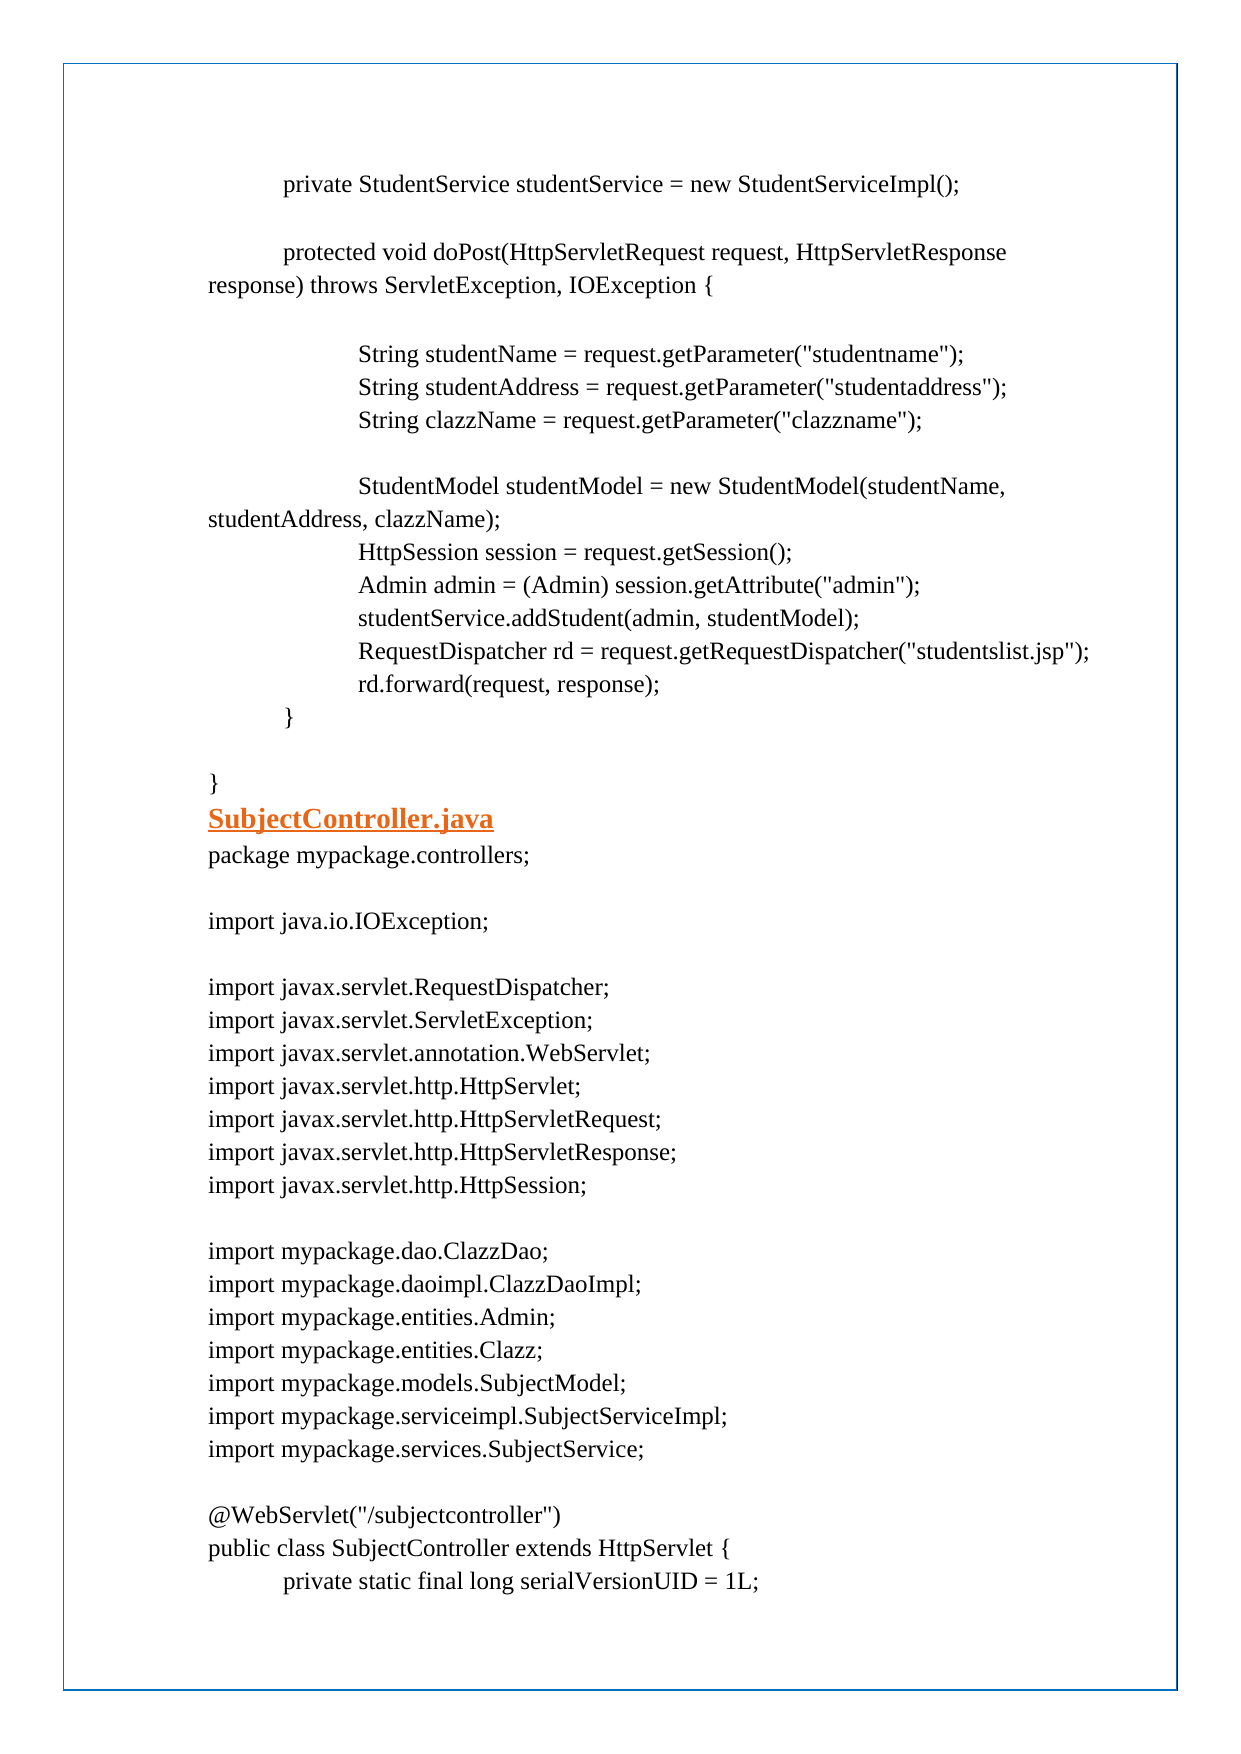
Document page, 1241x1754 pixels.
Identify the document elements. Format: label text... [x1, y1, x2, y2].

list HttpSession session = request.getSession(); [208, 537, 1106, 566]
list import mypackage.serviceimpl.SubjectServiceImpl; [208, 1401, 1106, 1430]
list @WebServlet("/subjectcontroller") [208, 1500, 1106, 1529]
list } [208, 702, 1106, 731]
list } [208, 768, 1106, 797]
list import javax.servlet.ServletException; [208, 1005, 1106, 1034]
list import javax.servlet.http.HttpServlet; [208, 1071, 1106, 1100]
list import javax.servlet.annotation.WebServlet; [208, 1038, 1106, 1067]
list RequestDispatcher rd = request.getRequestDispatcher("studentslist.jsp"); [208, 636, 1106, 665]
list import mypackage.entities.Clazz; [208, 1335, 1106, 1364]
list import mypackage.dao.ClazzDao; [208, 1236, 1106, 1265]
list studentService.addStudent(admin, studentModel); [208, 603, 1106, 632]
list public class SubjectController extends HttpServlet { [208, 1533, 1106, 1562]
list protected void doPost(HttpServletRequest request, HttpServletResponse response) throws ServletException, IOException { [208, 237, 1106, 299]
list import javax.servlet.http.HttpSession; [208, 1170, 1106, 1199]
list private static final long serialVersionUID = 1L; [208, 1566, 1106, 1595]
list rd.forward(request, response); [208, 669, 1106, 698]
list import javax.servlet.http.HttpServletResponse; [208, 1137, 1106, 1166]
list import mypackage.daoimpl.ClazzDaoImpl; [208, 1269, 1106, 1298]
list SubjectController.java [208, 801, 1106, 835]
list import mypackage.entities.Admin; [208, 1302, 1106, 1331]
list package mypackage.controllers; [208, 840, 1106, 868]
list Admin admin = (Admin) session.getAttribute("admin"); [208, 570, 1106, 599]
list import mypackage.services.SubjectService; [208, 1434, 1106, 1463]
list import java.io.IOException; [208, 906, 1106, 934]
list String studentName = request.getParameter("studentname"); [208, 339, 1106, 368]
list import javax.servlet.http.HttpServletRequest; [208, 1104, 1106, 1133]
list import javax.servlet.RequestDispatcher; [208, 972, 1106, 1001]
list import mypackage.models.SubjectModel; [208, 1368, 1106, 1397]
list StudentModel studentModel = new StudentModel(studentName, studentAddress, clazzName); [208, 471, 1106, 533]
list String studentAddress = request.getParameter("studentaddress"); [208, 372, 1106, 401]
list String clazzName = request.getParameter("clazzname"); [208, 405, 1106, 434]
list private StudentService studentService = new StudentServiceImpl(); [208, 169, 1106, 198]
